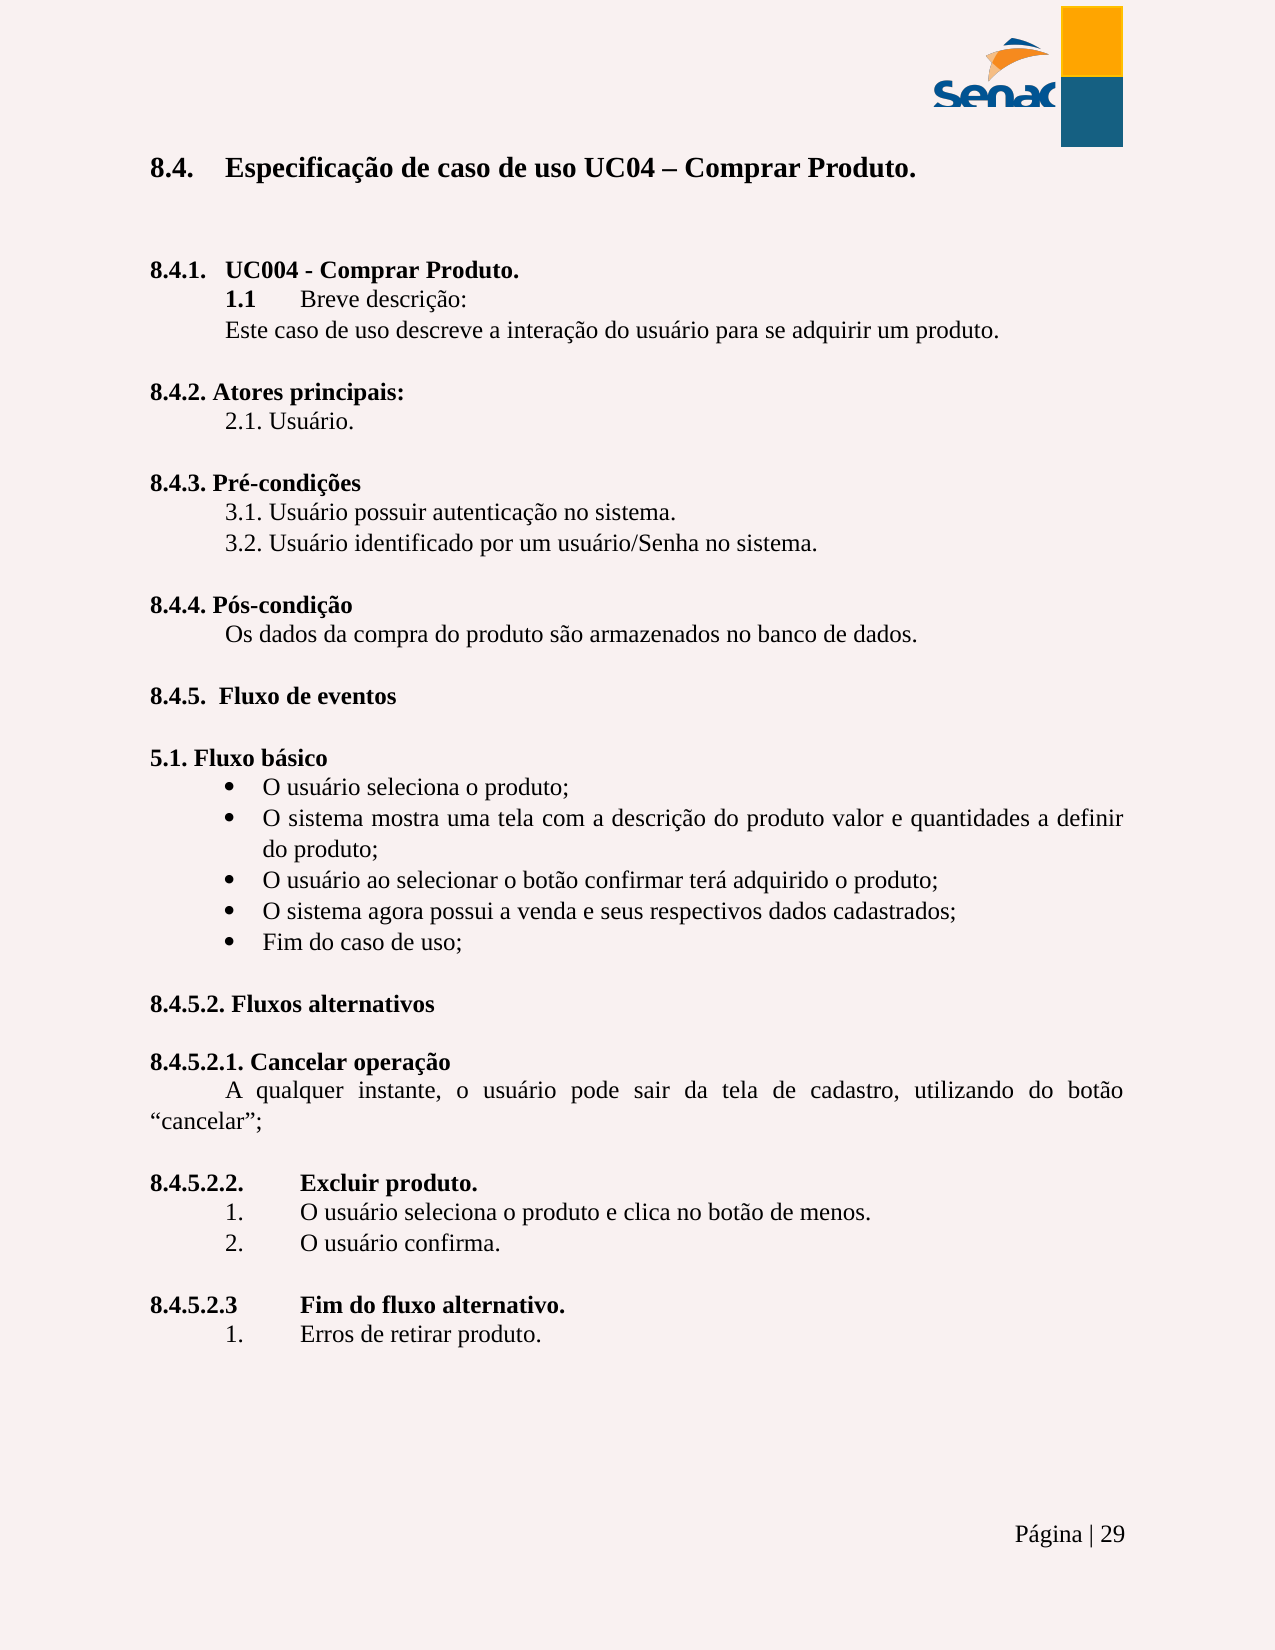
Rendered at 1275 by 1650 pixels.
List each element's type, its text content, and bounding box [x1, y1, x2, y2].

list O usuário seleciona o produto; [225, 772, 1125, 801]
list Especificação de caso de uso UC04 – Comprar Produto. [150, 150, 1125, 183]
list O usuário ao selecionar o botão confirmar terá adquirido o produto; [225, 865, 1125, 894]
text 5.1. Fluxo básico [150, 743, 1125, 772]
text 2. O usuário confirma. [225, 1228, 1125, 1257]
text 8.4.4. Pós-condição [150, 590, 1125, 619]
text 8.4.5. Fluxo de eventos [150, 681, 1125, 710]
text 8.4.3. Pré-condições [150, 468, 1125, 497]
text Este caso de uso descreve a interação do usuário para se adquirir um produto. [225, 315, 1125, 344]
text A qualquer instante, o usuário pode sair da tela de cadastro, utilizando do botão “cancelar”; [150, 1075, 1125, 1135]
text 8.4.5.2. Fluxos alternativos [150, 989, 1125, 1018]
text 8.4.5.2.3 Fim do fluxo alternativo. [150, 1290, 1125, 1319]
text 3.1. Usuário possuir autenticação no sistema. [225, 497, 1125, 526]
list O sistema agora possui a venda e seus respectivos dados cadastrados; [225, 896, 1125, 925]
list Fim do caso de uso; [225, 927, 1125, 956]
text Os dados da compra do produto são armazenados no banco de dados. [150, 619, 1125, 648]
text 1.1 Breve descrição: [225, 284, 1125, 313]
text 8.4.5.2.2. Excluir produto. [150, 1168, 1125, 1197]
text 8.4.5.2.1. Cancelar operação [150, 1047, 1125, 1075]
text 3.2. Usuário identificado por um usuário/Senha no sistema. [225, 528, 1125, 557]
list O sistema mostra uma tela com a descrição do produto valor e quantidades a definir do produto; [225, 803, 1125, 863]
picture [933, 38, 1056, 107]
text 8.4.2. Atores principais: [150, 377, 1125, 406]
text 1. O usuário seleciona o produto e clica no botão de menos. [225, 1197, 1125, 1226]
text 1. Erros de retirar produto. [150, 1319, 1125, 1348]
text 8.4.1. UC004 - Comprar Produto. [150, 256, 1125, 284]
text 2.1. Usuário. [150, 406, 1125, 435]
